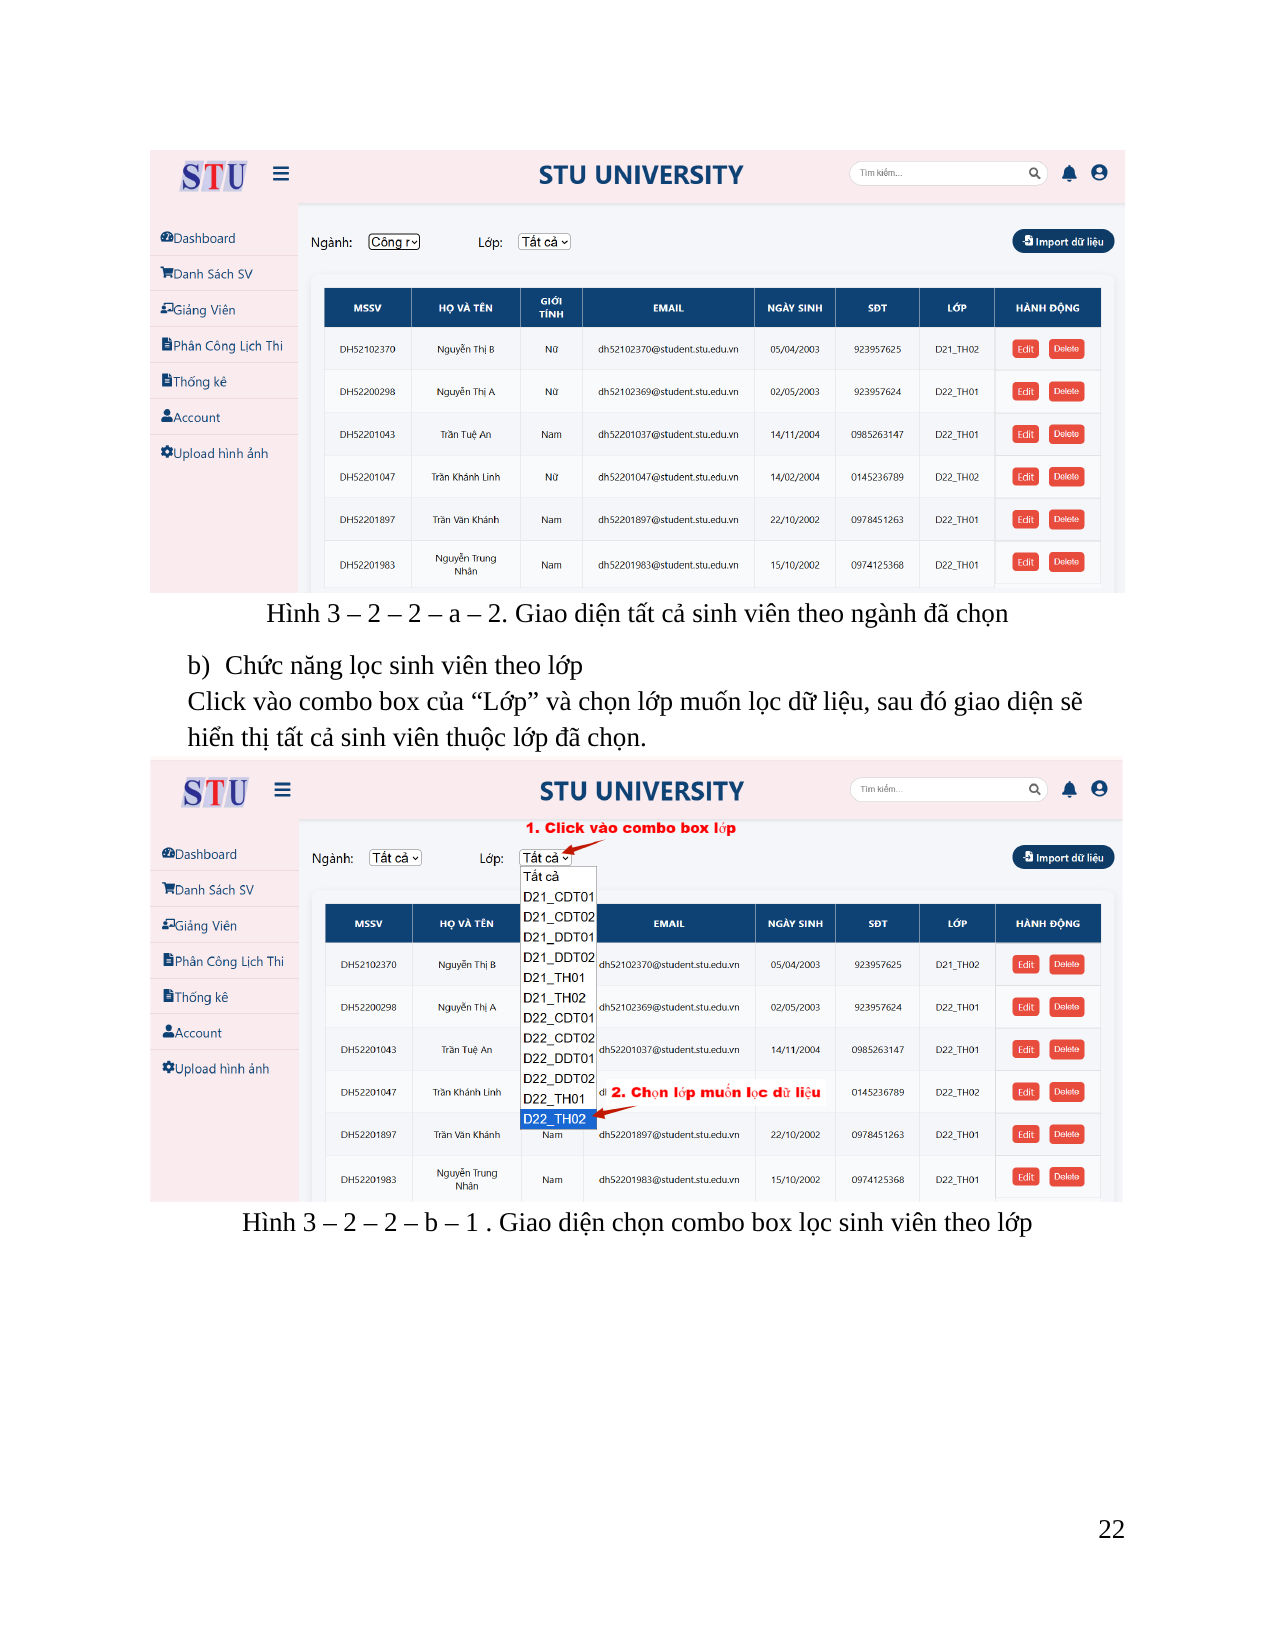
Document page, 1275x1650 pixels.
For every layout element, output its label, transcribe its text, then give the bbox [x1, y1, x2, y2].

text Hình 3 – 2 – 2 – a – 2. Giao diện tất cả sinh viên theo ngành đã chọn [150, 597, 1125, 628]
text Hình 3 – 2 – 2 – b – 1 . Giao diện chọn combo box lọc sinh viên theo lớp [150, 1206, 1125, 1237]
text Click vào combo box của “Lớp” và chọn lớp muốn lọc dữ liệu, sau đó giao diện sẽ hiển thị tất cả sinh viên thuộc lớp đã chọn. [187, 685, 1125, 752]
picture [150, 150, 1125, 593]
picture [150, 756, 1123, 1202]
list Chức năng lọc sinh viên theo lớp [187, 649, 1125, 680]
